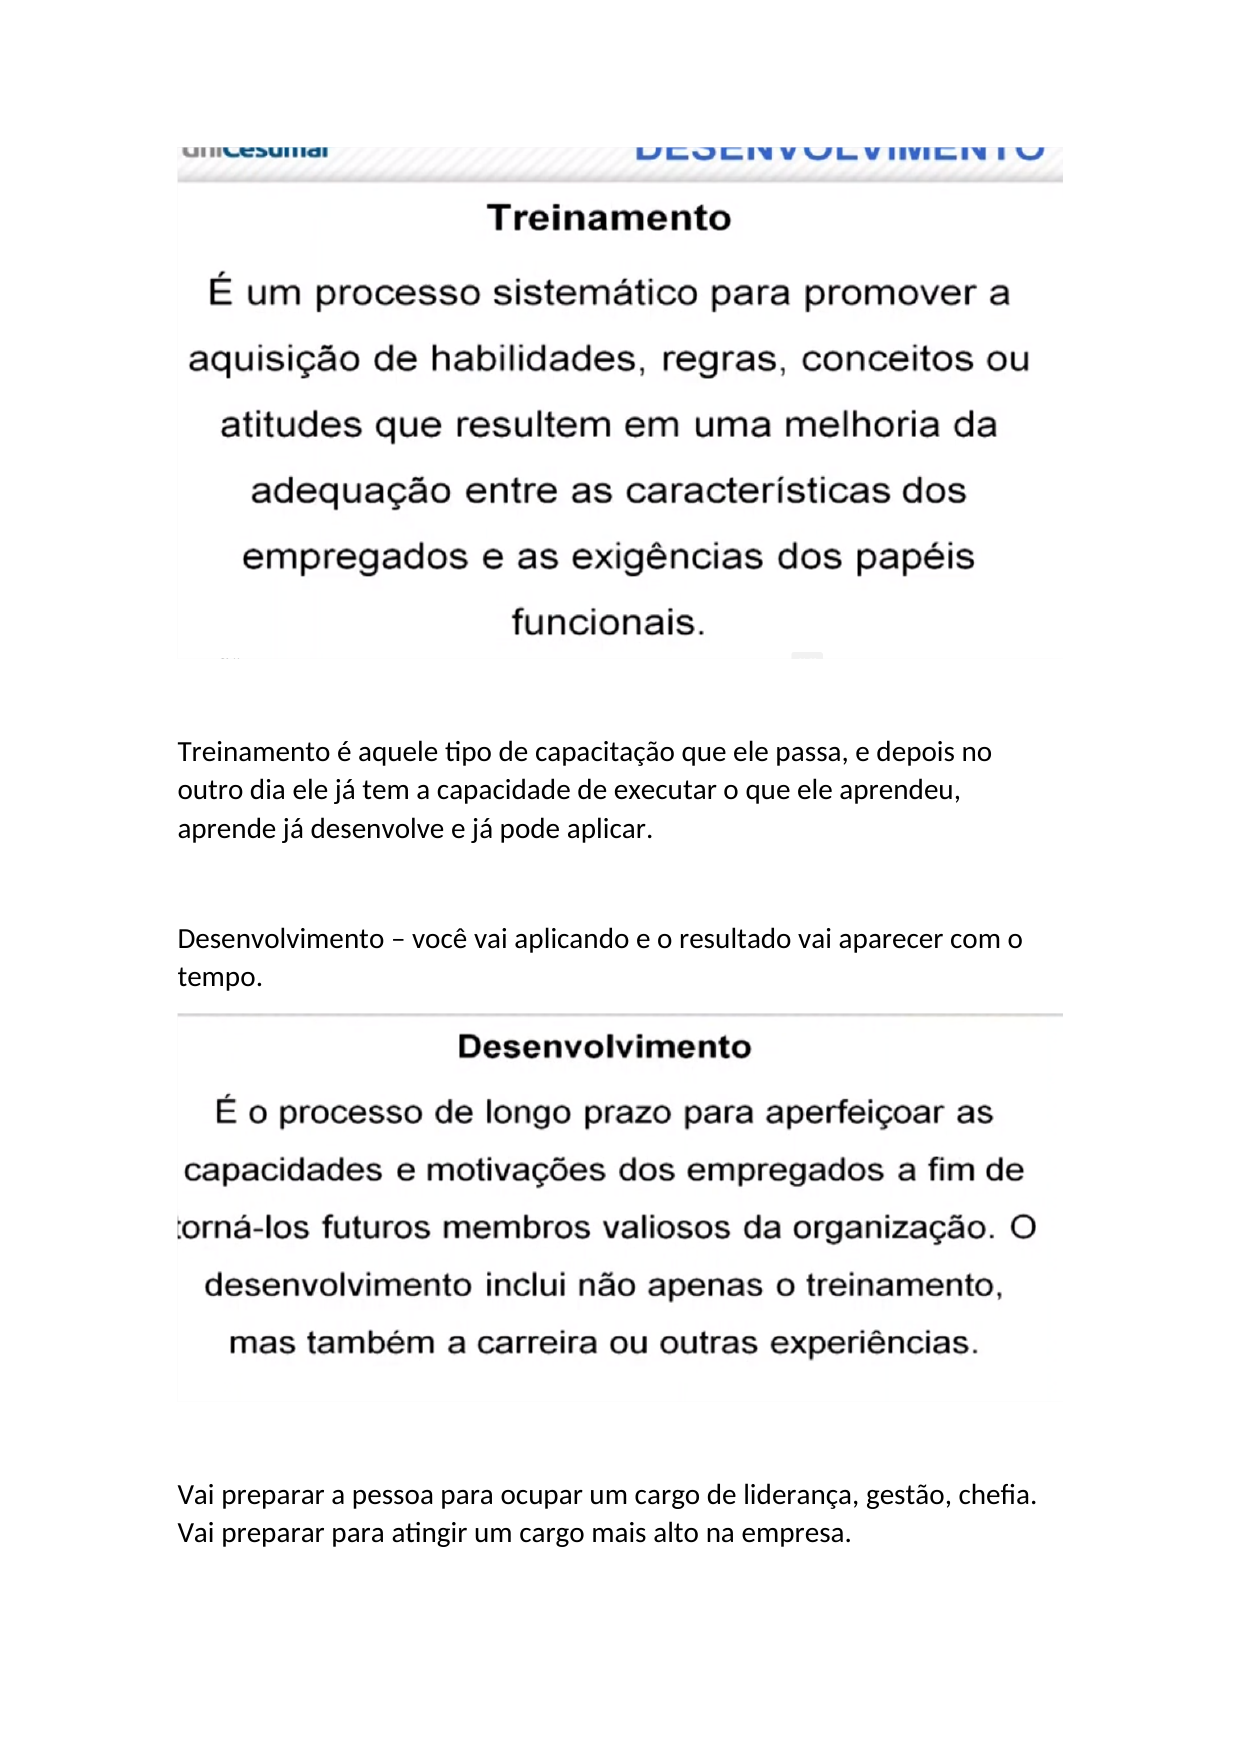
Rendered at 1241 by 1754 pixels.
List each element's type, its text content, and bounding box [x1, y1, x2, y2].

text Desenvolvimento – você vai aplicando e o resultado vai aparecer com o tempo. [177, 920, 1063, 994]
picture [177, 147, 1063, 659]
text Treinamento é aquele tipo de capacitação que ele passa, e depois no outro dia ele já tem a capacidade de executar o que ele aprendeu, aprende já desenvolve e já pode aplicar. [177, 733, 1063, 845]
text Vai preparar a pessoa para ocupar um cargo de liderança, gestão, chefia. Vai preparar para atingir um cargo mais alto na empresa. [177, 1476, 1063, 1550]
picture [177, 1013, 1063, 1402]
